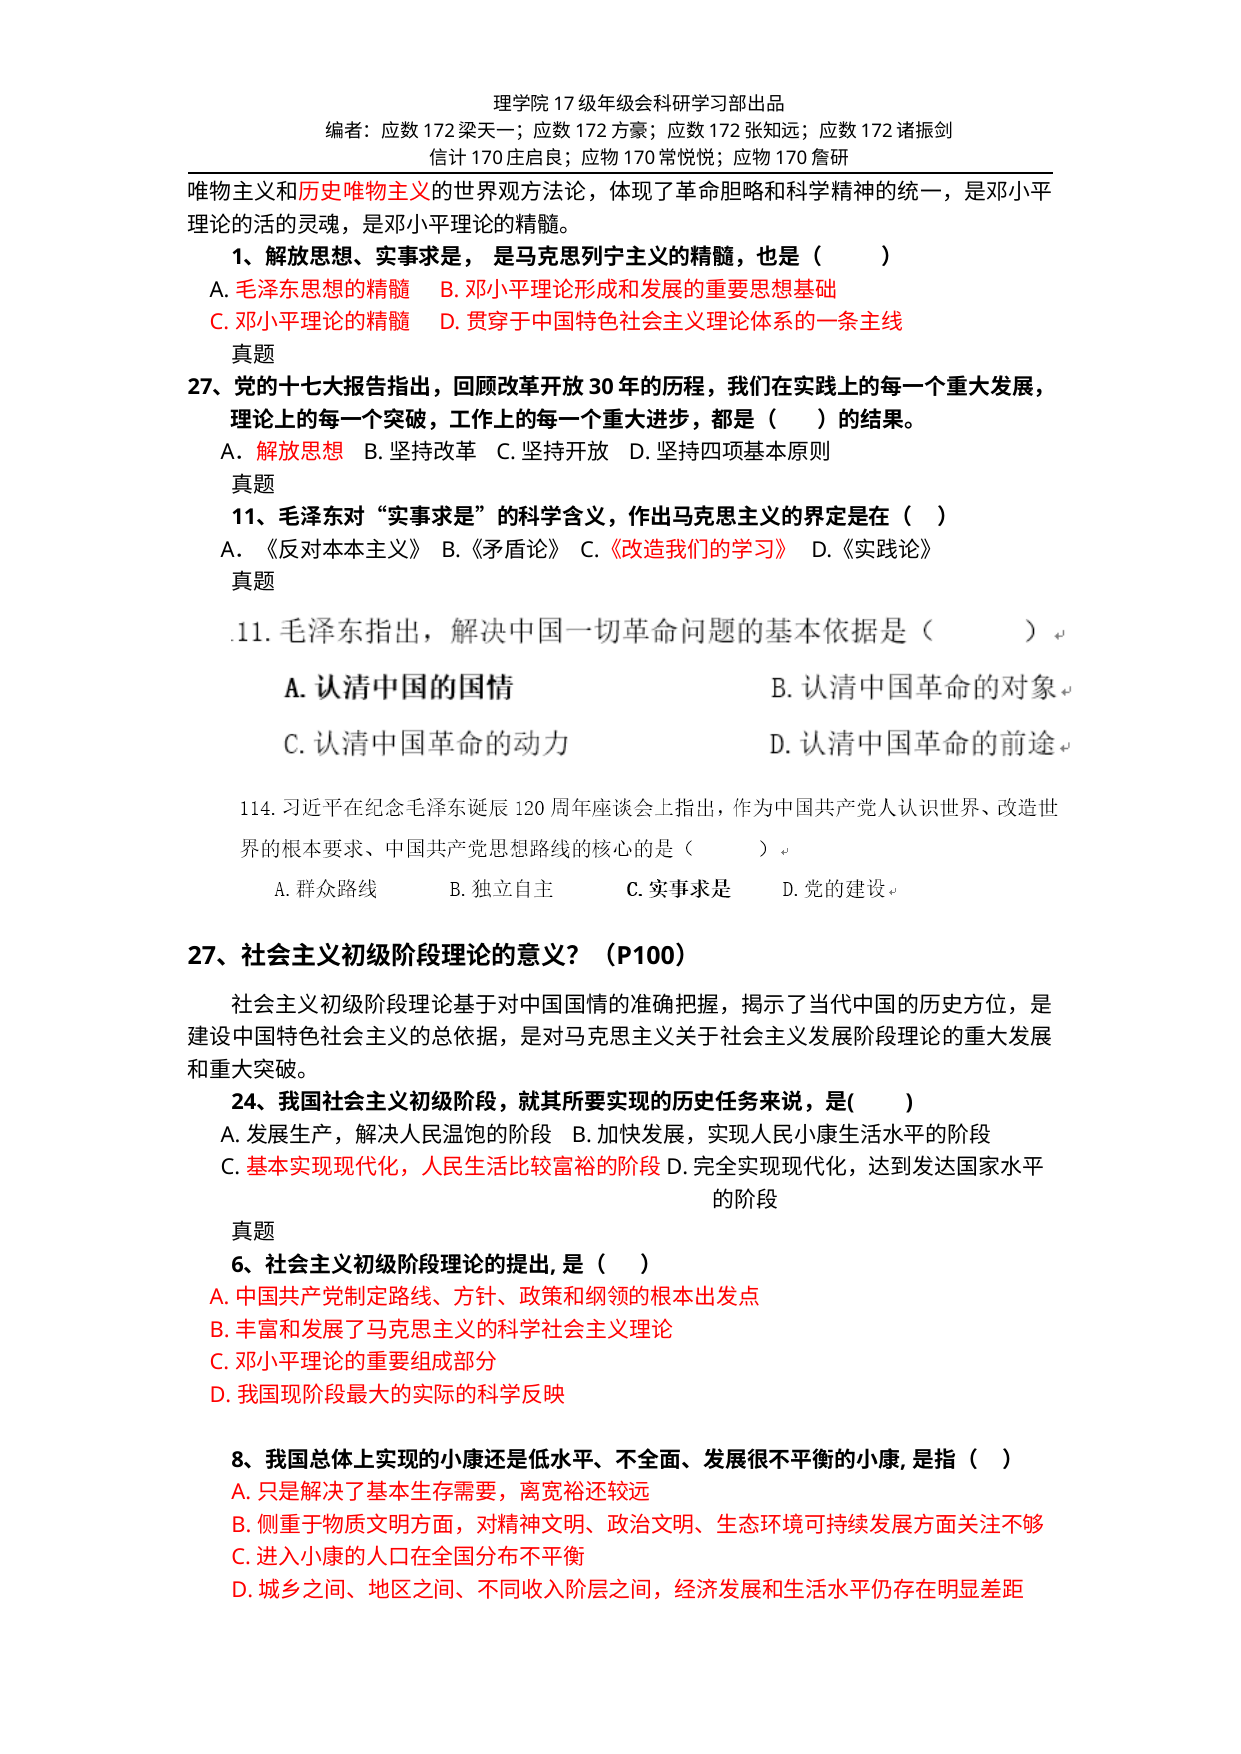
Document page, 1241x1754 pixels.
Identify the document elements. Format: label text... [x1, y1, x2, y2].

text 1、解放思想、实事求是， 是马克思列宁主义的精髓，也是（ ） [187, 239, 1053, 271]
text C. 基本实现现代化，人民生活比较富裕的阶段 D. 完全实现现代化，达到发达国家水平的阶段 [220, 1149, 1053, 1214]
text 社会主义初级阶段理论基于对中国国情的准确把握，揭示了当代中国的历史方位，是建设中国特色社会主义的总依据，是对马克思主义关于社会主义发展阶段理论的重大发展和重大突破。 [187, 986, 1053, 1084]
text 6、社会主义初级阶段理论的提出, 是（ ） [187, 1246, 1053, 1279]
text A. 只是解决了基本生存需要，离宽裕还较远 [187, 1474, 1053, 1506]
picture [231, 596, 1097, 774]
text A. 毛泽东思想的精髓 B. 邓小平理论形成和发展的重要思想基础 [187, 271, 1053, 304]
picture [231, 791, 1097, 900]
text 8、我国总体上实现的小康还是低水平、不全面、发展很不平衡的小康, 是指（ ） [187, 1441, 1053, 1474]
text A. 发展生产，解决人民温饱的阶段 B. 加快发展，实现人民小康生活水平的阶段 [187, 1116, 1053, 1149]
subtitle 27、社会主义初级阶段理论的意义？（P100） [187, 921, 1053, 986]
text D. 我国现阶段最大的实际的科学反映 [187, 1376, 1053, 1409]
text A．《反对本本主义》 B.《矛盾论》 C.《改造我们的学习》 D.《实践论》 [187, 531, 1053, 564]
text 真题 [187, 336, 1053, 369]
text C. 邓小平理论的精髓 D. 贯穿于中国特色社会主义理论体系的一条主线 [187, 304, 1053, 336]
text C. 进入小康的人口在全国分布不平衡 [187, 1539, 1053, 1571]
text 11、毛泽东对“实事求是”的科学含义，作出马克思主义的界定是在（ ） [187, 499, 1053, 531]
text A. 中国共产党制定路线、方针、政策和纲领的根本出发点 [187, 1279, 1053, 1311]
text 真题 [187, 564, 1053, 596]
text 真题 [187, 466, 1053, 499]
text C. 邓小平理论的重要组成部分 [187, 1344, 1053, 1376]
text B. 丰富和发展了马克思主义的科学社会主义理论 [187, 1311, 1053, 1344]
text A．解放思想 B. 坚持改革 C. 坚持开放 D. 坚持四项基本原则 [187, 434, 1053, 466]
text 24、我国社会主义初级阶段，就其所要实现的历史任务来说，是( ) [187, 1084, 1053, 1116]
text 27、党的十七大报告指出，回顾改革开放30年的历程，我们在实践上的每一个重大发展，理论上的每一个突破，工作上的每一个重大进步，都是（ ）的结果。 [187, 369, 1053, 434]
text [187, 174, 1053, 239]
text B. 侧重于物质文明方面，对精神文明、政治文明、生态环境可持续发展方面关注不够 [187, 1506, 1053, 1539]
text D. 城乡之间、地区之间、不同收入阶层之间，经济发展和生活水平仍存在明显差距 [187, 1571, 1053, 1604]
text 真题 [187, 1214, 1053, 1246]
